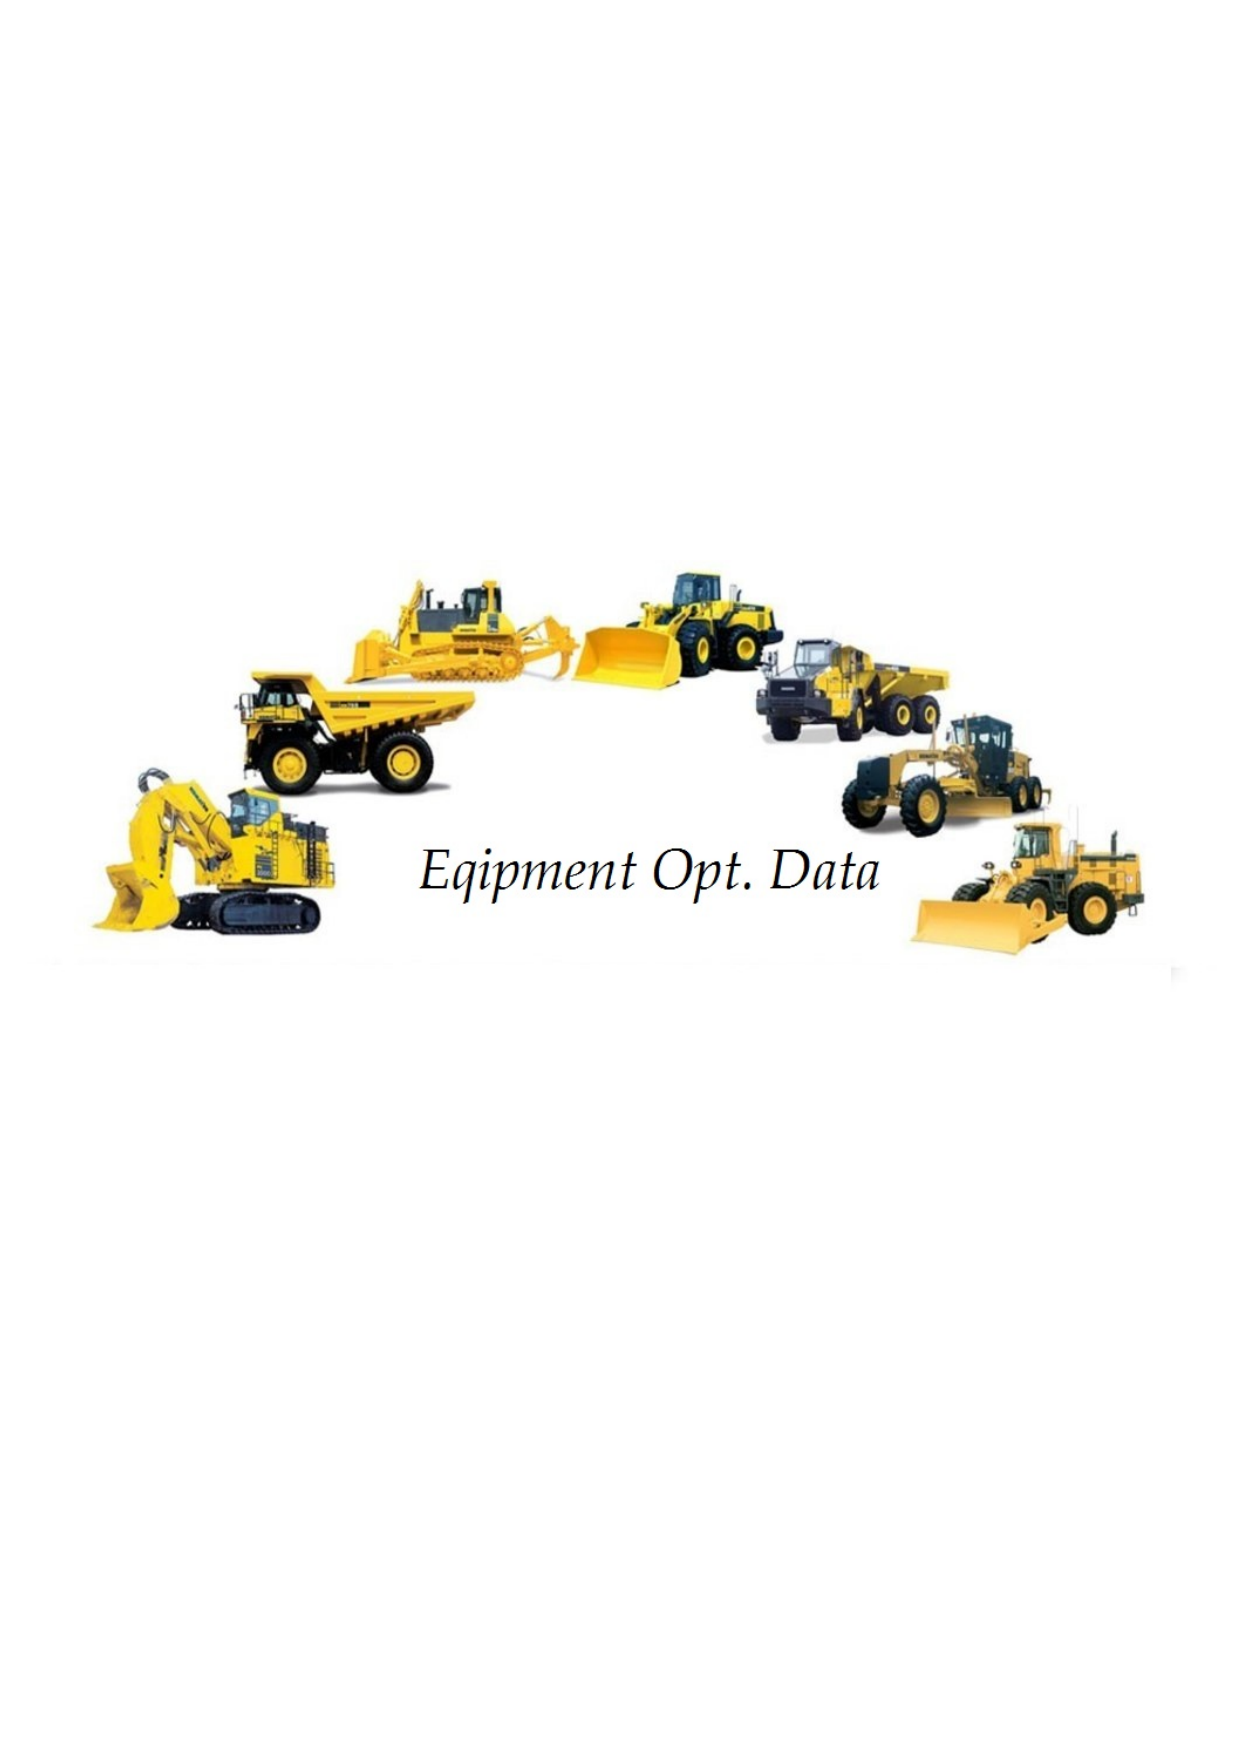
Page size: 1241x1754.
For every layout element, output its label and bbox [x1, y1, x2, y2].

picture [18, 560, 1218, 994]
